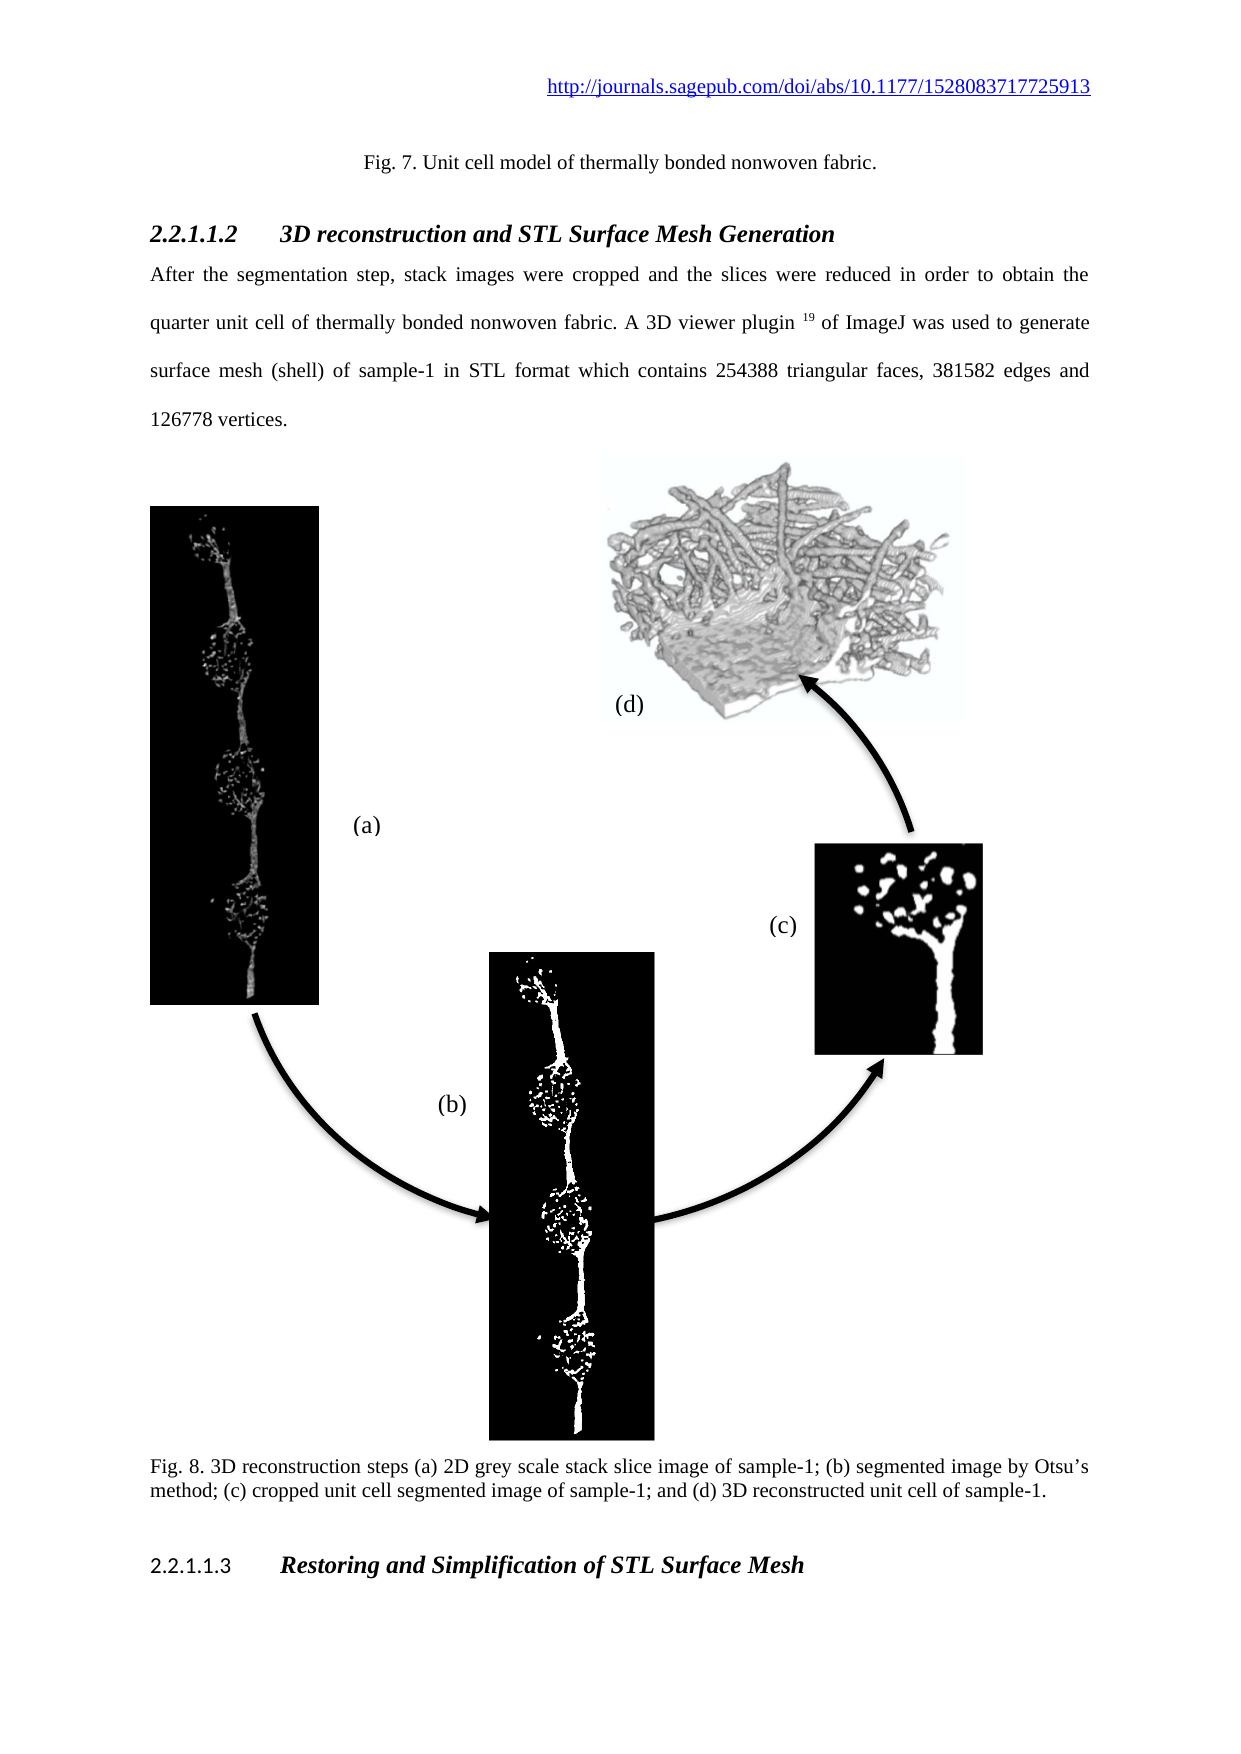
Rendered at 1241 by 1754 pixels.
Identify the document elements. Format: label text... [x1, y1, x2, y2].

text Fig. 8. 3D reconstruction steps (a) 2D grey scale stack slice image of sample-1; (b) segmented image by Otsu’s method; (c) cropped unit cell segmented image of sample-1; and (d) 3D reconstructed unit cell of sample-1. [150, 1454, 1090, 1502]
picture [812, 844, 982, 1054]
text Fig. 7. Unit cell model of thermally bonded nonwoven fabric. [150, 150, 1090, 174]
picture [489, 952, 655, 1441]
picture [150, 506, 319, 1005]
text After the segmentation step, stack images were cropped and the slices were reduced in order to obtain the quarter unit cell of thermally bonded nonwoven fabric. A 3D viewer plugin 19 of ImageJ was used to generate surface mesh (shell) of sample-1 in STL format which contains 254388 triangular faces, 381582 edges and 126778 vertices. [150, 262, 1090, 431]
subtitle Restoring and Simplification of STL Surface Mesh [150, 1550, 1090, 1579]
subtitle 3D reconstruction and STL Surface Mesh Generation [150, 219, 1090, 248]
picture [599, 454, 965, 723]
